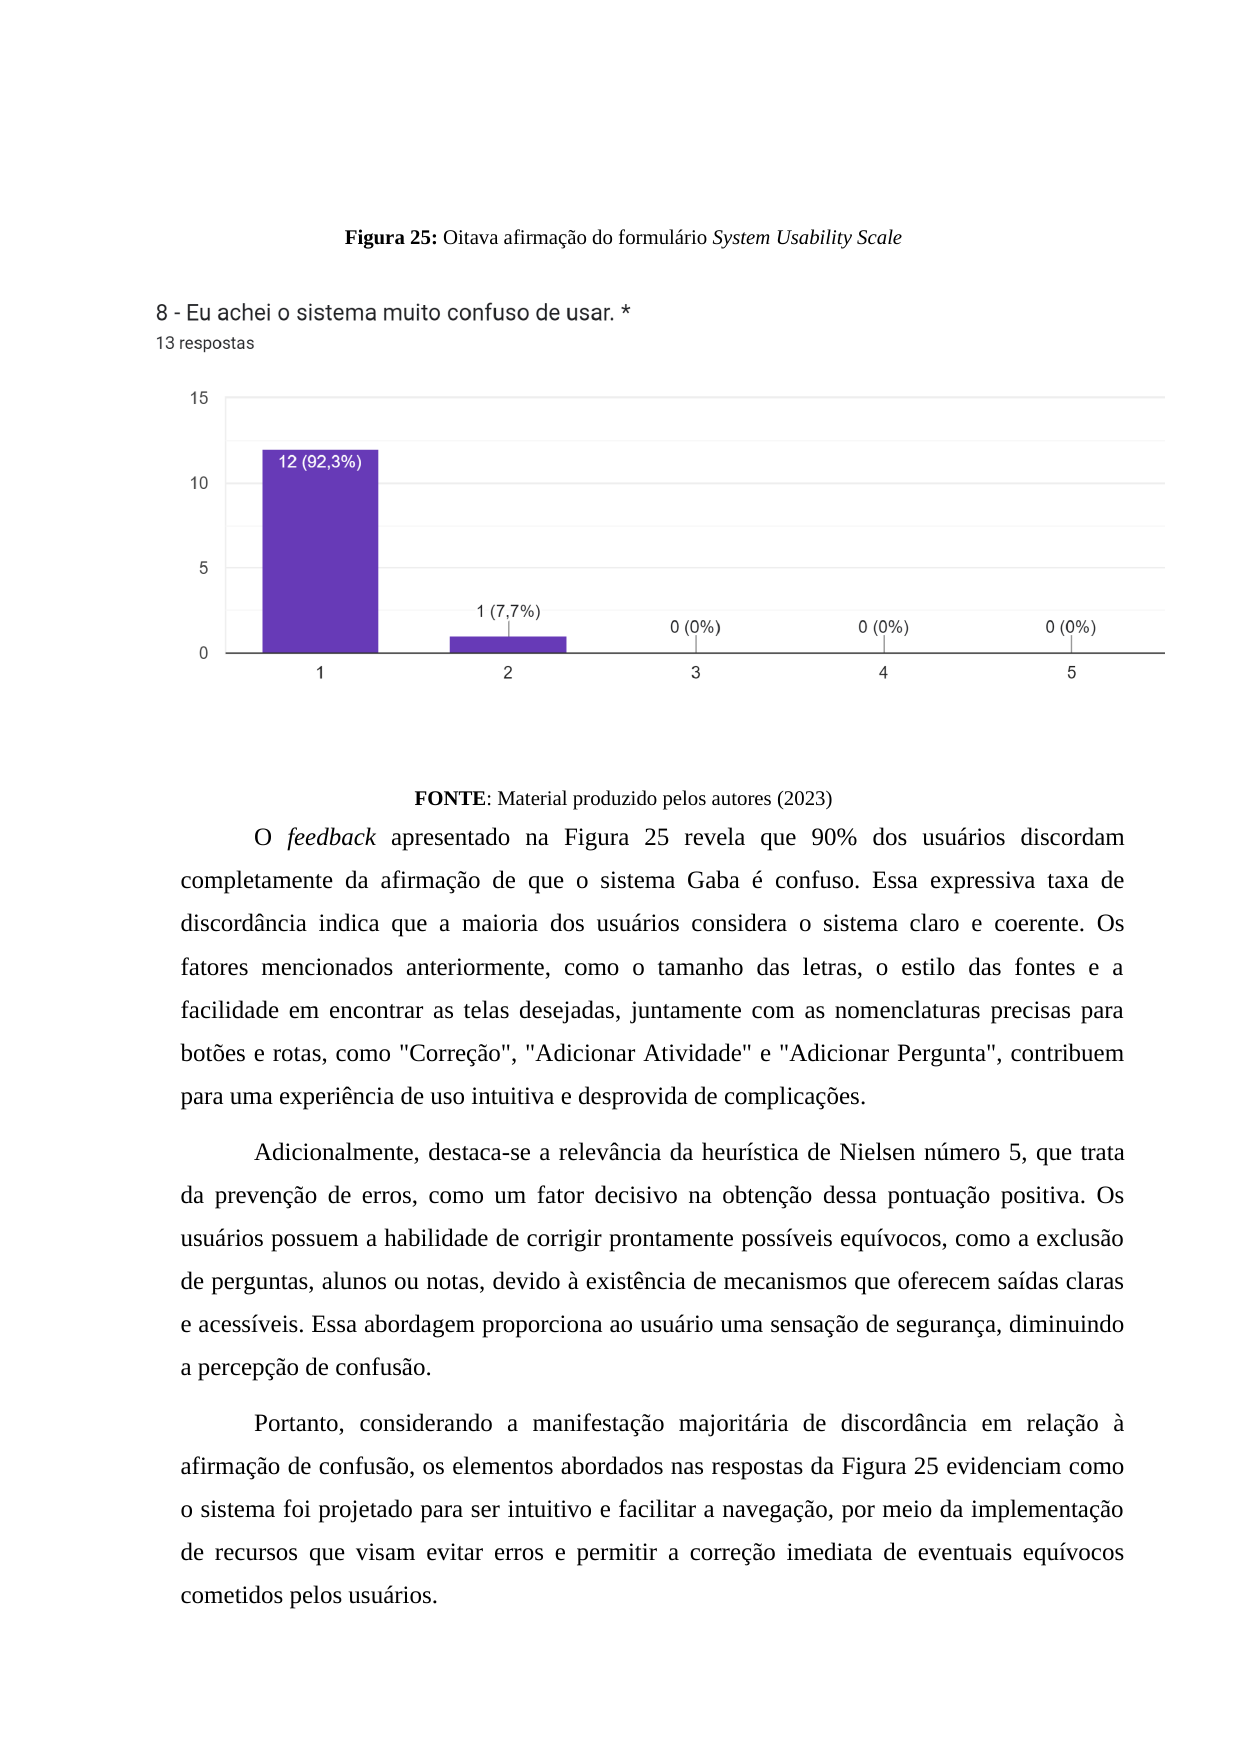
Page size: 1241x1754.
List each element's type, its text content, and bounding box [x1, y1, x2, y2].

text Adicionalmente, destaca-se a relevância da heurística de Nielsen número 5, que trata da prevenção de erros, como um fator decisivo na obtenção dessa pontuação positiva. Os usuários possuem a habilidade de corrigir prontamente possíveis equívocos, como a exclusão de perguntas, alunos ou notas, devido à existência de mecanismos que oferecem saídas claras e acessíveis. Essa abordagem proporciona ao usuário uma sensação de segurança, diminuindo a percepção de confusão. [180, 1137, 1125, 1381]
text FONTE: Material produzido pelos autores (2023) [121, 786, 1125, 810]
text Portanto, considerando a manifestação majoritária de discordância em relação à afirmação de confusão, os elementos abordados nas respostas da Figura 25 evidenciam como o sistema foi projetado para ser intuitivo e facilitar a navegação, por meio da implementação de recursos que visam evitar erros e permitir a correção imediata de eventuais equívocos cometidos pelos usuários. [180, 1408, 1125, 1609]
text O feedback apresentado na Figura 25 revela que 90% dos usuários discordam completamente da afirmação de que o sistema Gaba é confuso. Essa expressiva taxa de discordância indica que a maioria dos usuários considera o sistema claro e coerente. Os fatores mencionados anteriormente, como o tamanho das letras, o estilo das fontes e a facilidade em encontrar as telas desejadas, juntamente com as nomenclaturas precisas para botões e rotas, como "Correção", "Adicionar Atividade" e "Adicionar Pergunta", contribuem para uma experiência de uso intuitiva e desprovida de complicações. [180, 822, 1125, 1110]
text Figura 25: Oitava afirmação do formulário System Usability Scale [121, 225, 1125, 263]
picture [121, 263, 1165, 759]
